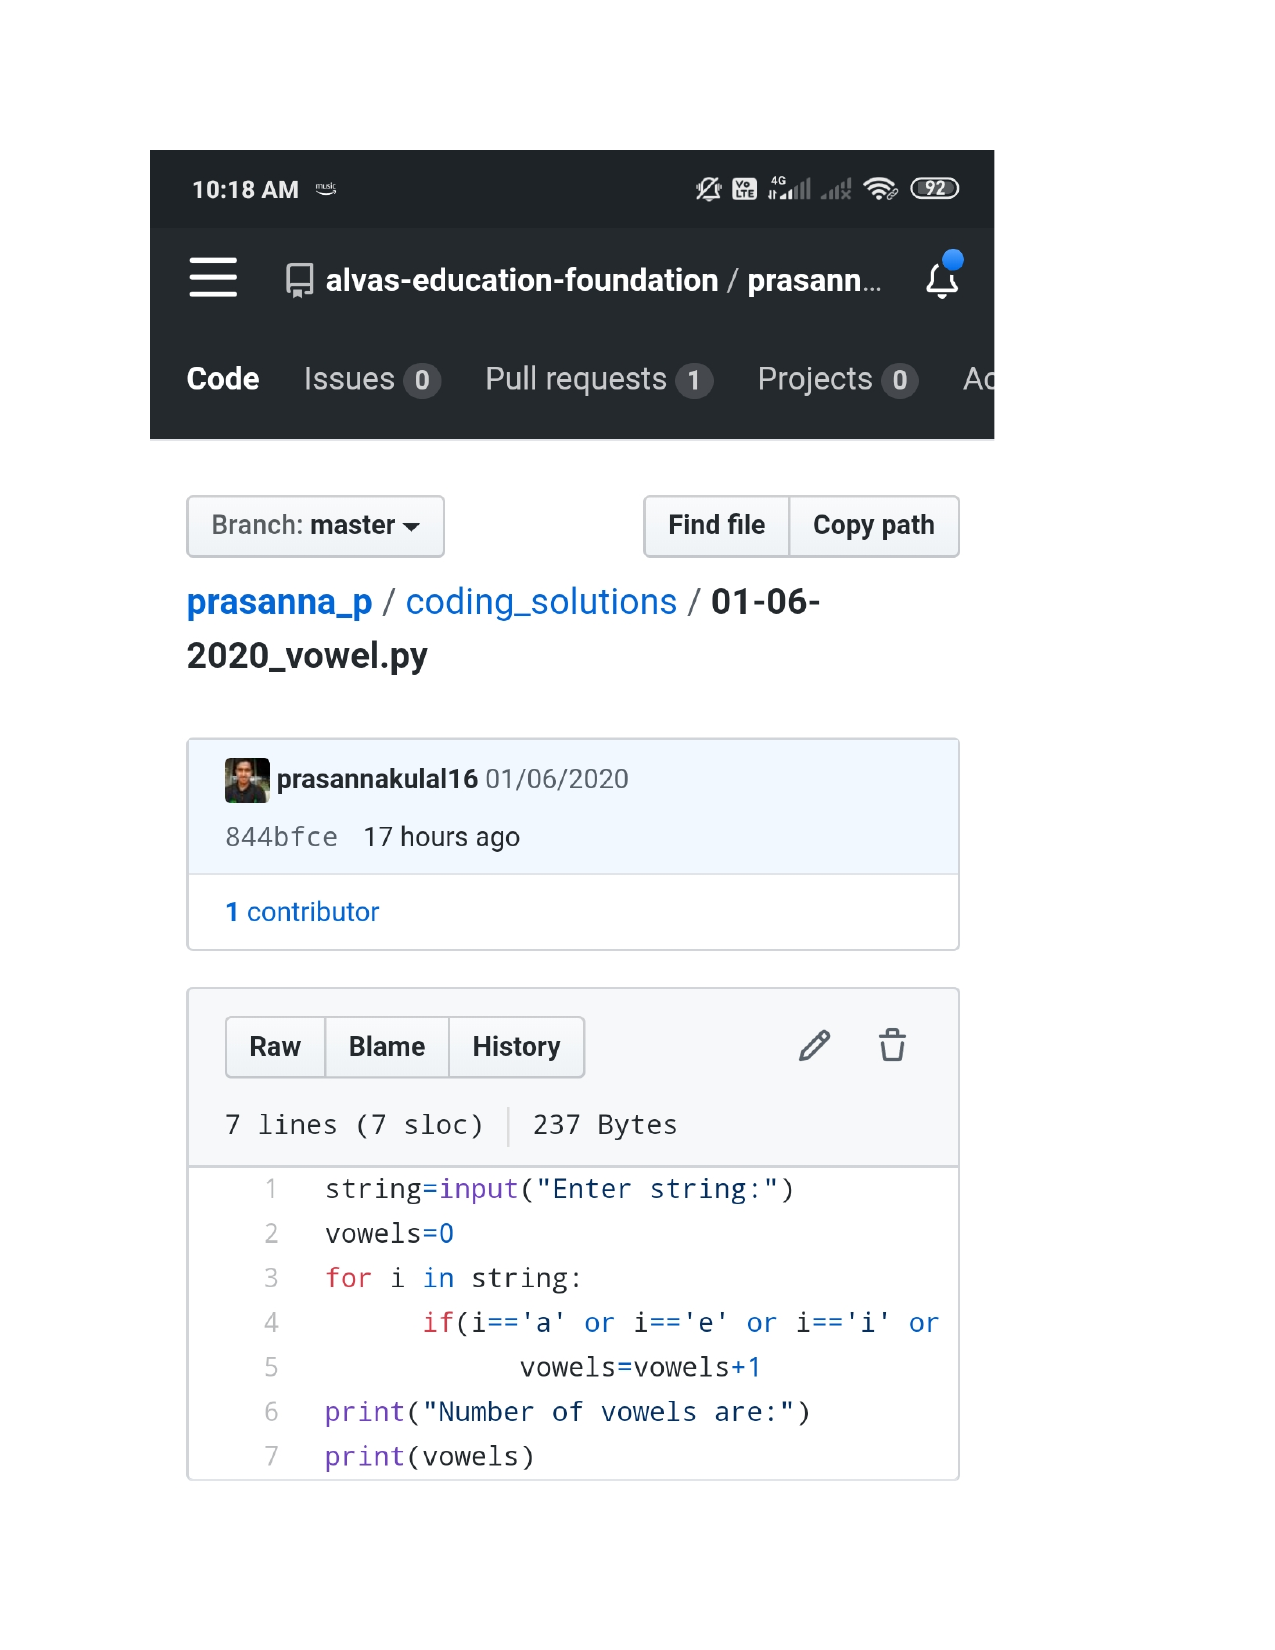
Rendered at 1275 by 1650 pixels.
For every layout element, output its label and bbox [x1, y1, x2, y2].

picture [150, 150, 995, 1501]
